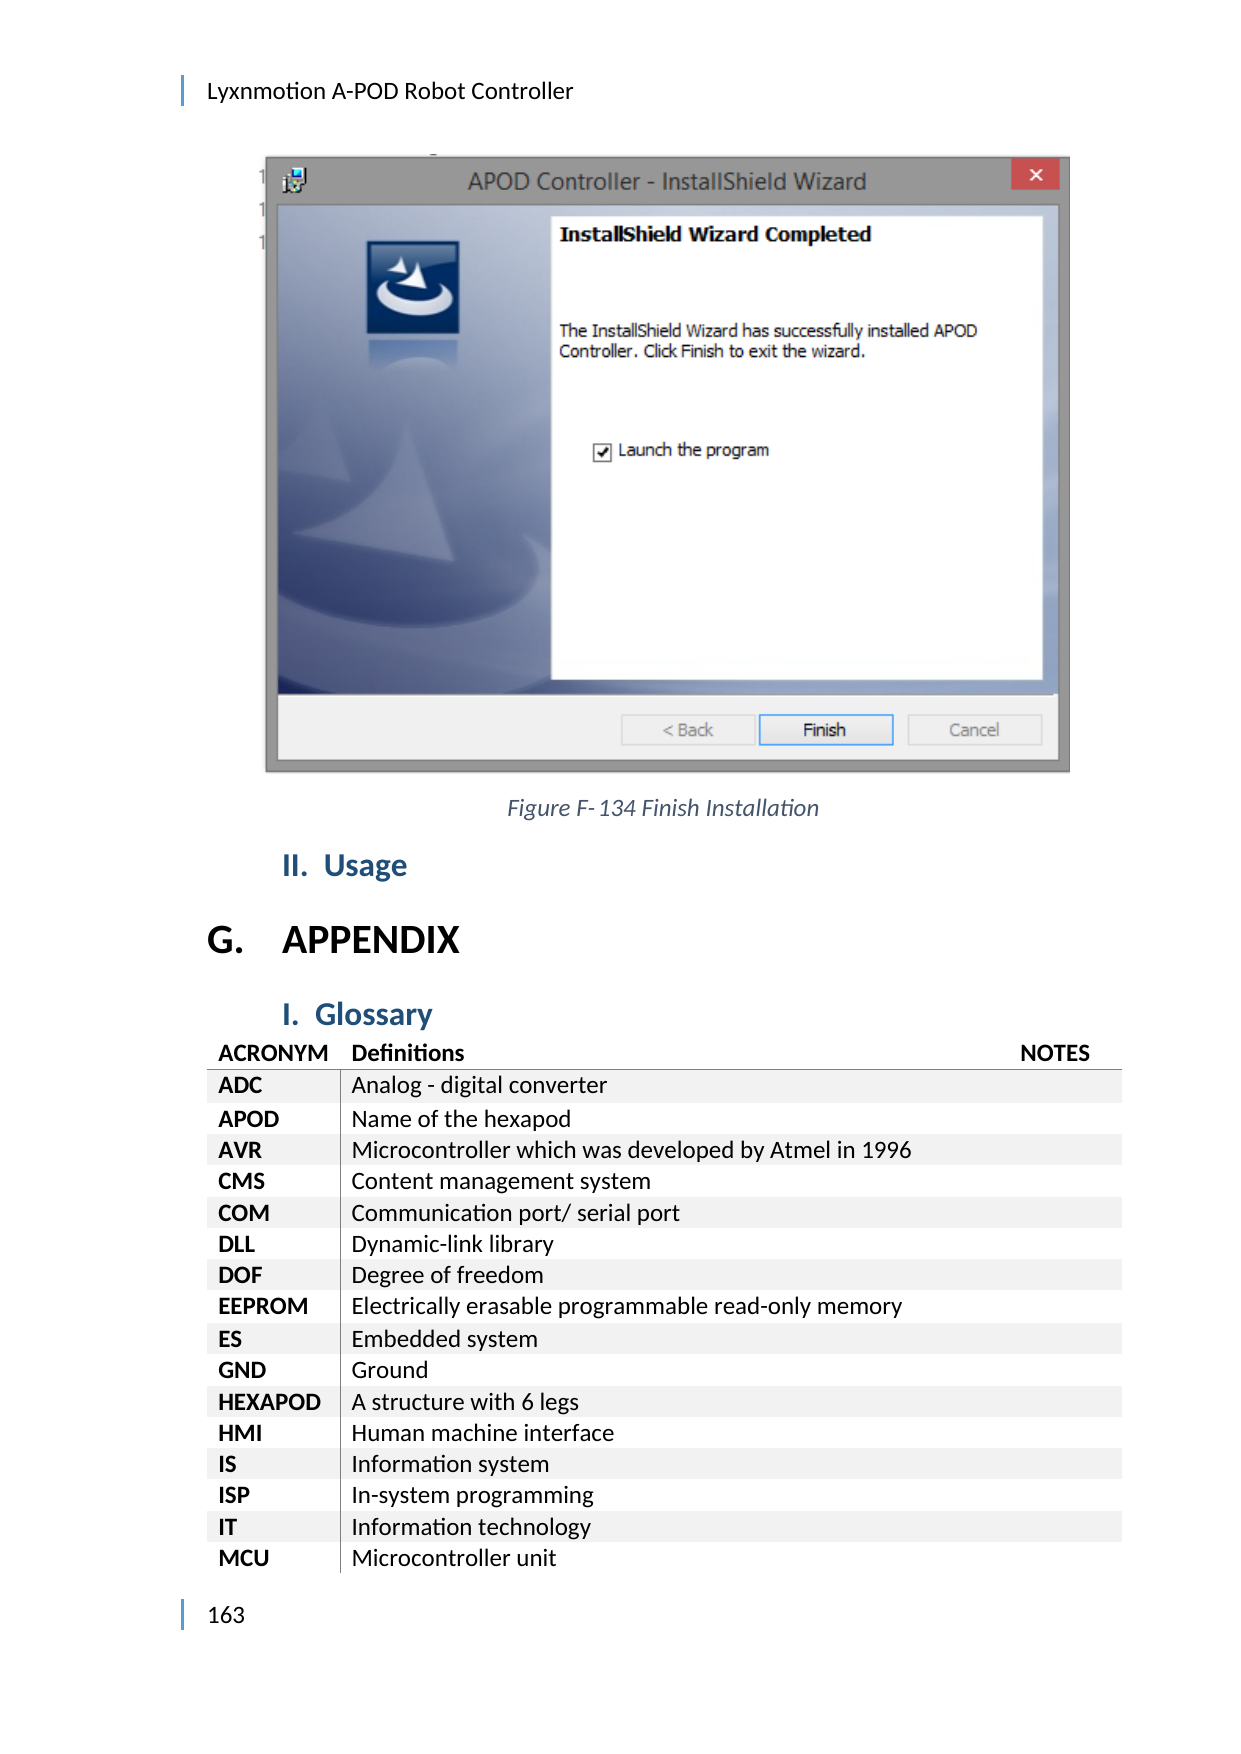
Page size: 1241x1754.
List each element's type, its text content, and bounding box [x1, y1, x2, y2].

table_header Acronym [207, 1037, 340, 1068]
subtitle Glossary [282, 993, 1122, 1034]
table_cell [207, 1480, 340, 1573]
subtitle Usage [282, 844, 1122, 885]
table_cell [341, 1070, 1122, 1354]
table_header Definitions [340, 1037, 1009, 1068]
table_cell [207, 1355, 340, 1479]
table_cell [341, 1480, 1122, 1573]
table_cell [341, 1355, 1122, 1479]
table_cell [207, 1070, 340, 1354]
table_header Notes [1009, 1037, 1122, 1068]
picture [258, 154, 1070, 774]
subtitle APPENDIX [207, 913, 1122, 964]
